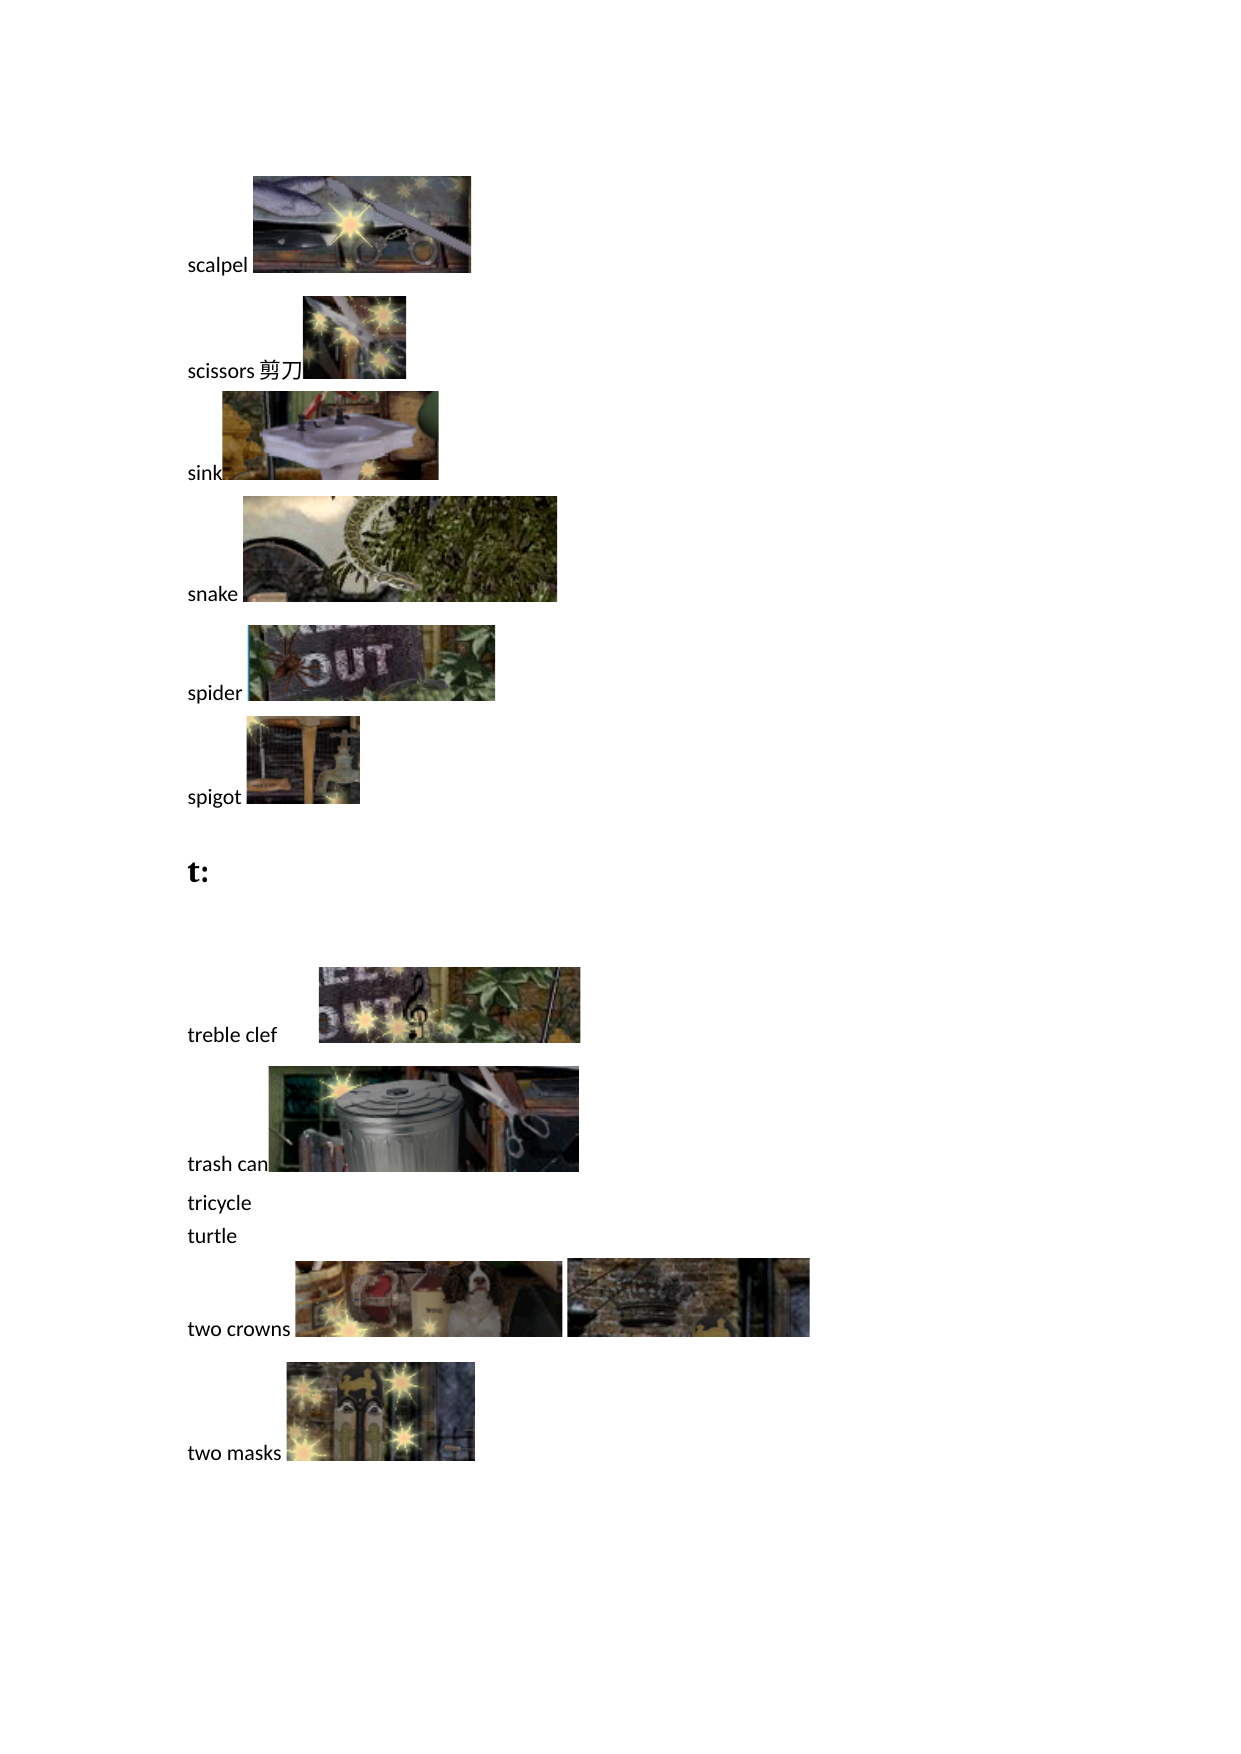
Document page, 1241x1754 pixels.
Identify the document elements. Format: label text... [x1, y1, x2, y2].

picture [246, 716, 360, 804]
picture [286, 1362, 475, 1461]
picture [295, 1261, 563, 1337]
text sink [187, 389, 1053, 487]
picture [318, 967, 581, 1043]
picture [247, 625, 496, 701]
text spigot [187, 714, 1053, 812]
picture [243, 496, 558, 602]
picture [222, 391, 439, 480]
text scalpel [187, 162, 1053, 292]
text tricycle [187, 1187, 1053, 1219]
text two masks [187, 1349, 1053, 1479]
subtitle t: [187, 839, 1053, 904]
text turtle [187, 1219, 1053, 1252]
text treble clef [187, 959, 1053, 1057]
text scissors剪刀 [187, 292, 1053, 389]
picture [268, 1066, 579, 1172]
text spider [187, 617, 1053, 714]
picture [253, 176, 472, 273]
picture [302, 296, 407, 379]
picture [567, 1258, 810, 1337]
